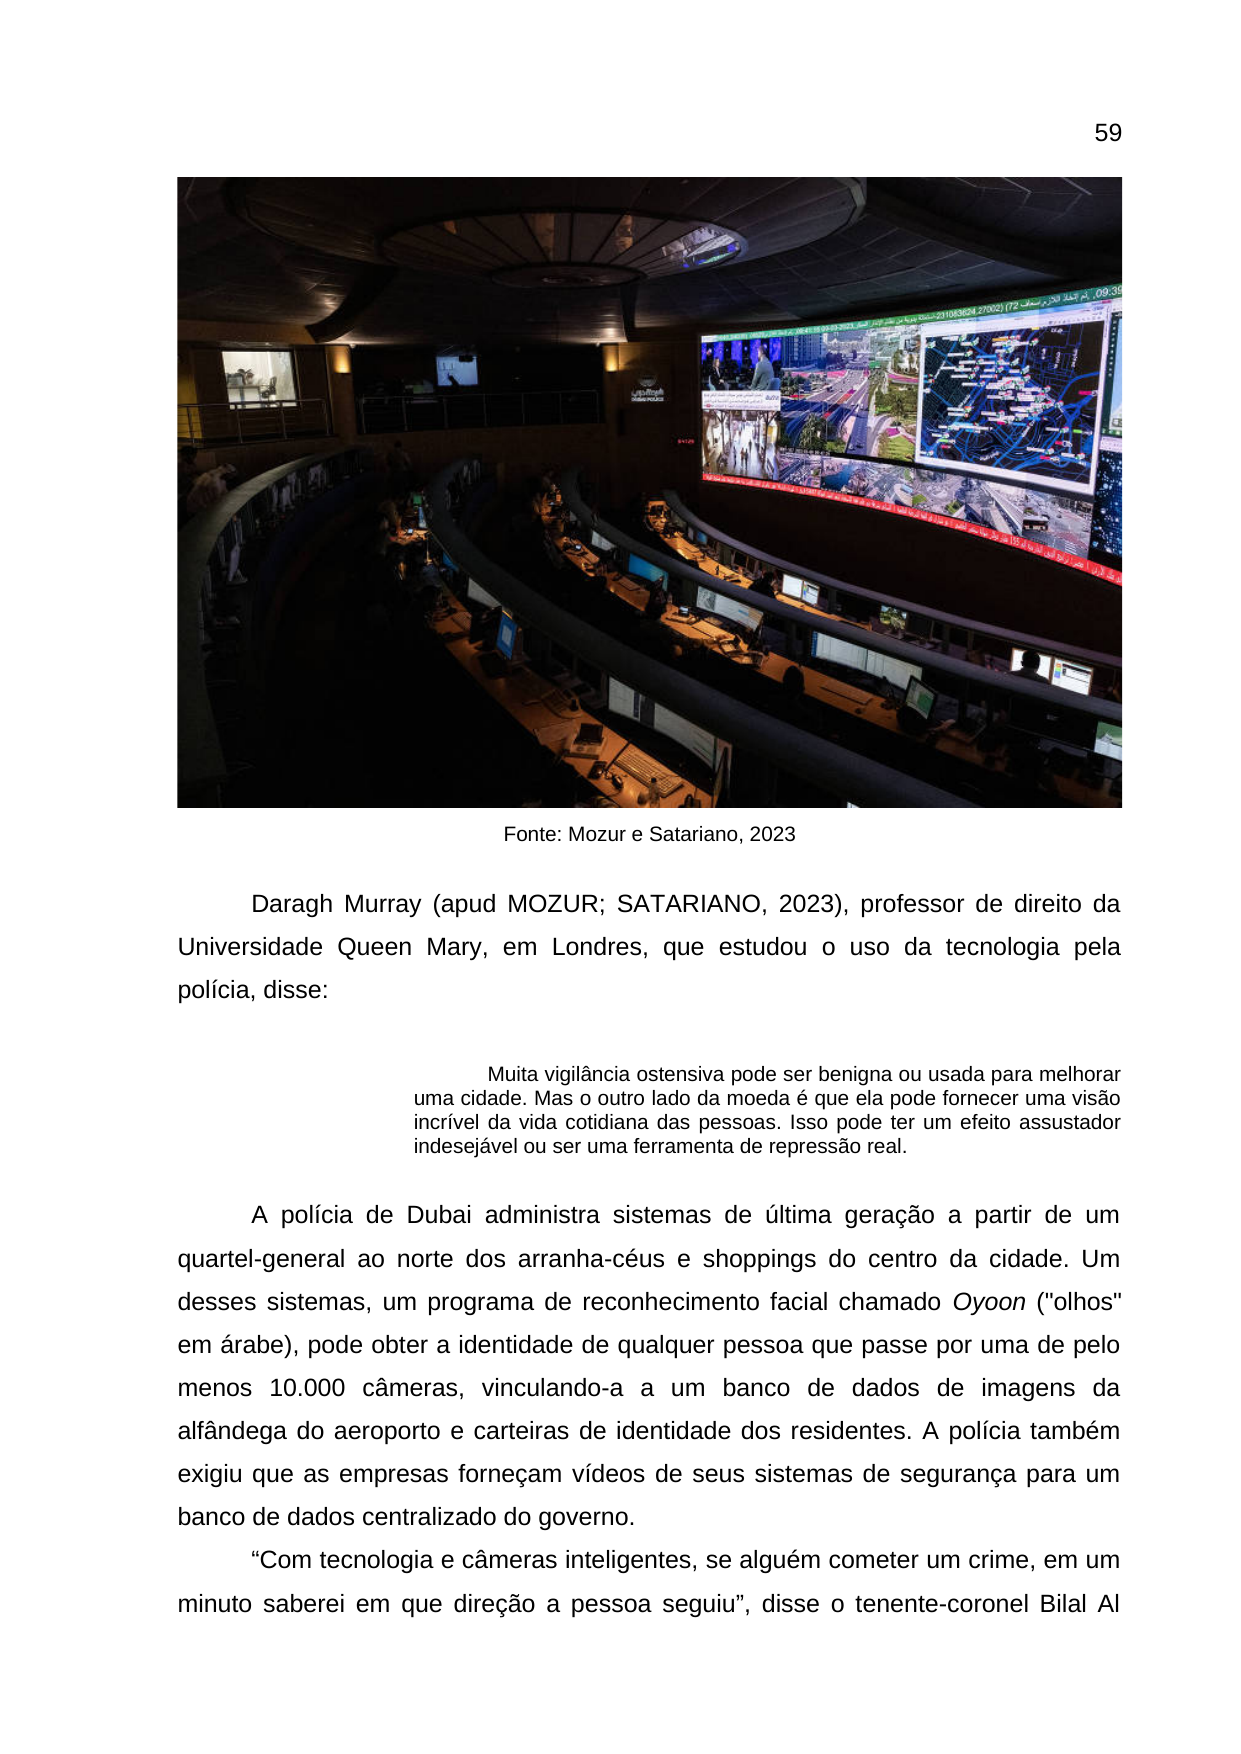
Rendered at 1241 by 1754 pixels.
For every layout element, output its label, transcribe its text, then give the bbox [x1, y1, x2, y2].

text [177, 1546, 1122, 1617]
text Daragh Murray (apud MOZUR; SATARIANO, 2023), professor de direito da Universidade Queen Mary, em Londres, que estudou o uso da tecnologia pela polícia, disse: [177, 889, 1122, 1004]
text Muita vigilância ostensiva pode ser benigna ou usada para melhorar uma cidade. Mas o outro lado da moeda é que ela pode fornecer uma visão incrível da vida cotidiana das pessoas. Isso pode ter um efeito assustador indesejável ou ser uma ferramenta de repressão real. [413, 1062, 1122, 1157]
picture [177, 177, 1123, 808]
text A polícia de Dubai administra sistemas de última geração a partir de um quartel-general ao norte dos arranha-céus e shoppings do centro da cidade. Um desses sistemas, um programa de reconhecimento facial chamado Oyoon ("olhos" em árabe), pode obter a identidade de qualquer pessoa que passe por uma de pelo menos 10.000 câmeras, vinculando-a a um banco de dados de imagens da alfândega do aeroporto e carteiras de identidade dos residentes. A polícia também exigiu que as empresas forneçam vídeos de seus sistemas de segurança para um banco de dados centralizado do governo. [177, 1201, 1122, 1531]
text Fonte: Mozur e Satariano, 2023 [177, 822, 1122, 846]
